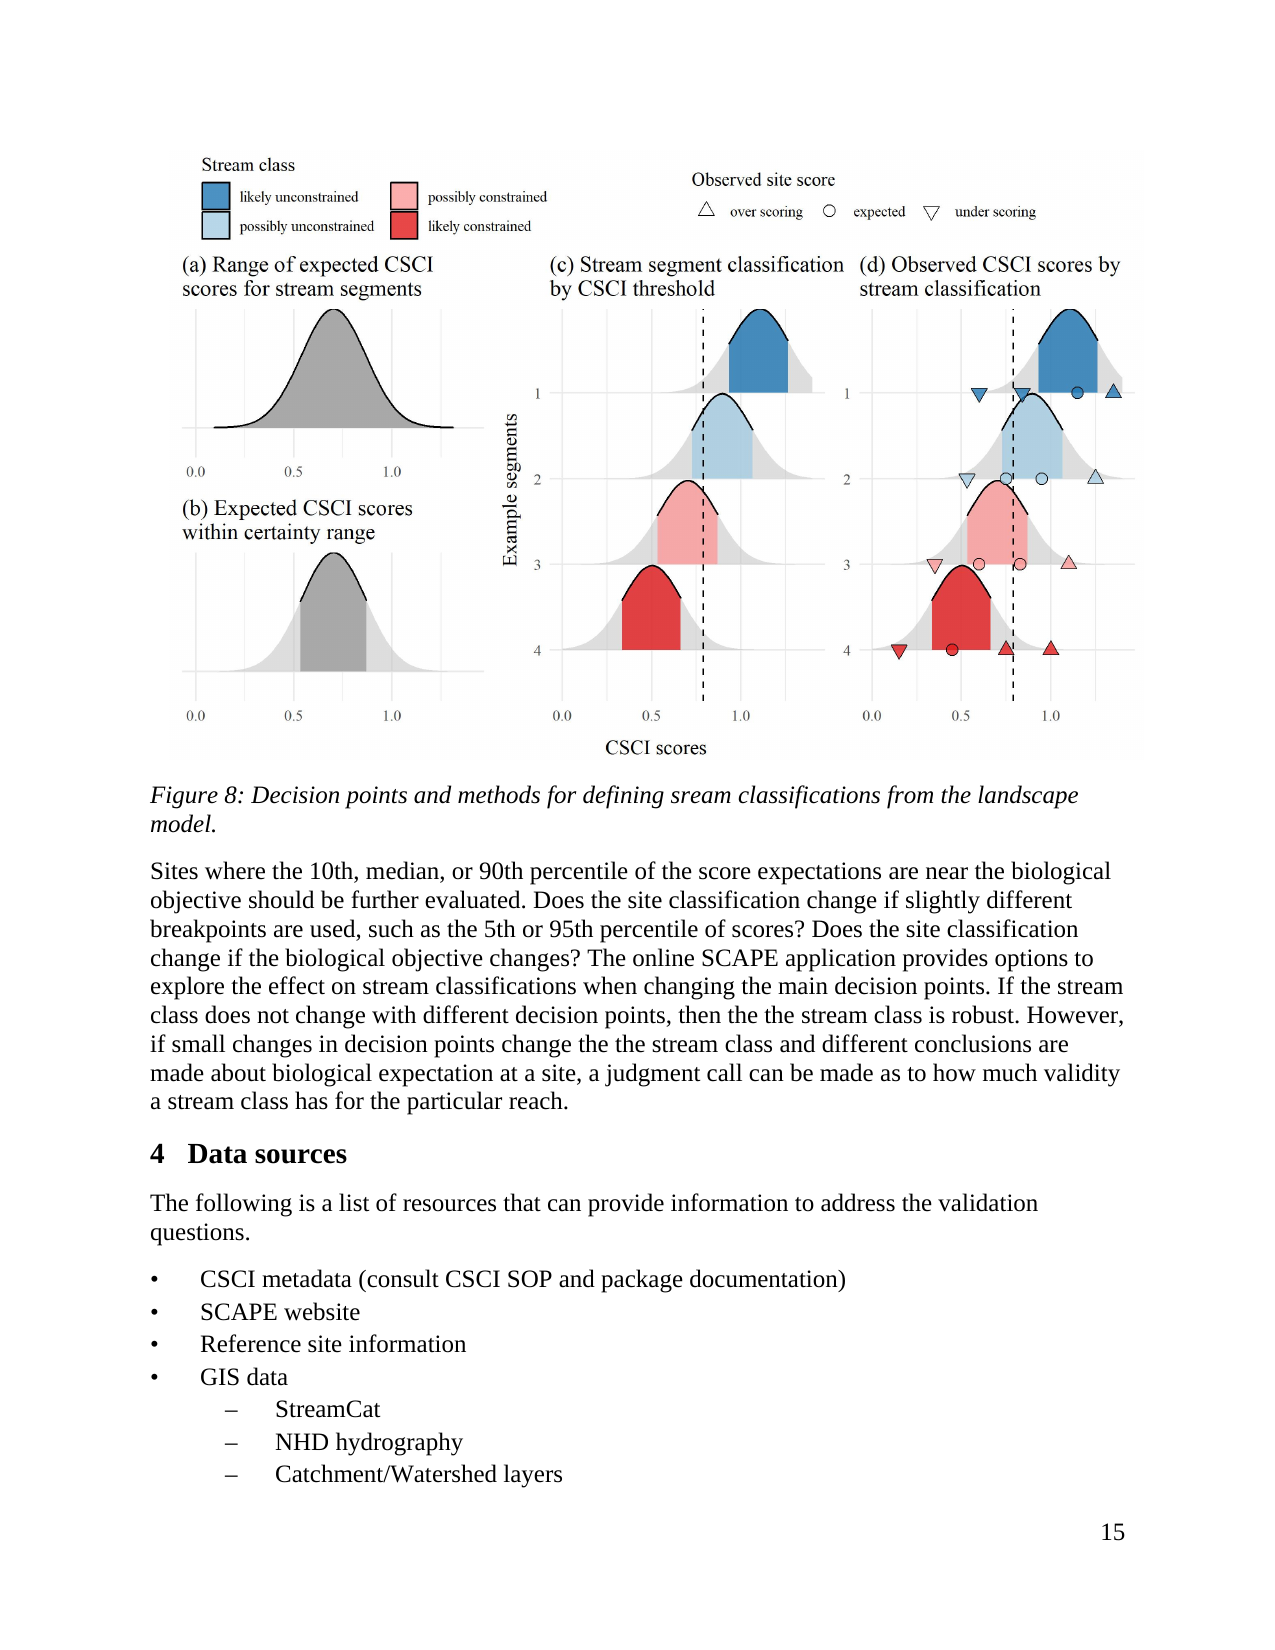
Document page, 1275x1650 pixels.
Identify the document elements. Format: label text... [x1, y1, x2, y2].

list CSCI metadata (consult CSCI SOP and package documentation) [150, 1264, 1125, 1293]
text Figure 8: Decision points and methods for defining sream classifications from the landscape model. [150, 780, 1125, 838]
text Sites where the 10th, median, or 90th percentile of the score expectations are near the biological objective should be further evaluated. Does the site classification change if slightly different breakpoints are used, such as the 5th or 95th percentile of scores? Does the site classification change if the biological objective changes? The online SCAPE application provides options to explore the effect on stream classifications when changing the main decision points. If the stream class does not change with different decision points, then the the stream class is robust. However, if small changes in decision points change the the stream class and different conclusions are made about biological expectation at a site, a judgment call can be made as to how much validity a stream class has for the particular reach. [150, 856, 1125, 1115]
list NHD hydrography [225, 1427, 1125, 1456]
text The following is a list of resources that can provide information to address the validation questions. [150, 1188, 1125, 1246]
list GIS data [150, 1362, 1125, 1391]
list StreamCat [225, 1394, 1125, 1423]
list Catchment/Watershed layers [225, 1459, 1125, 1488]
list Reference site information [150, 1329, 1125, 1358]
subtitle Data sources [150, 1136, 1125, 1169]
picture [168, 150, 1144, 760]
list SCAPE website [150, 1297, 1125, 1326]
